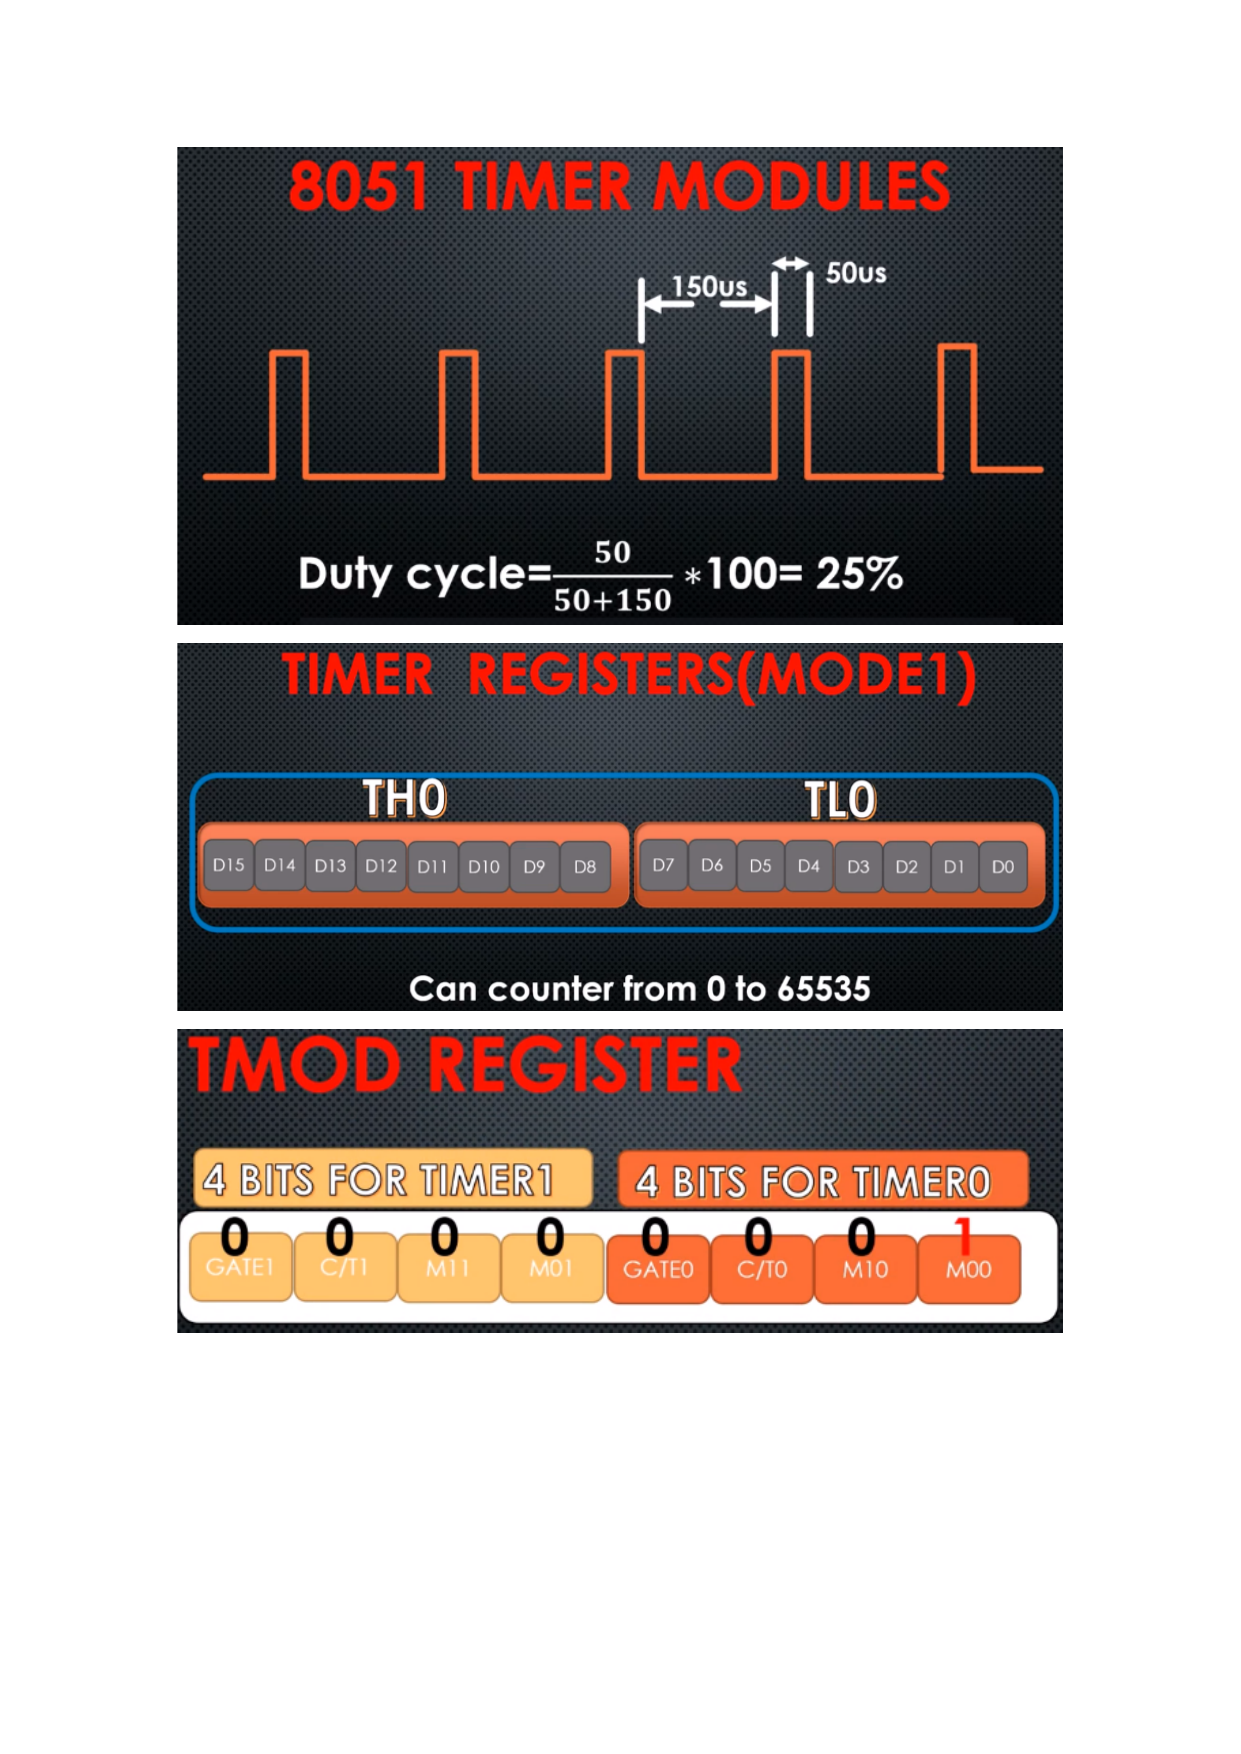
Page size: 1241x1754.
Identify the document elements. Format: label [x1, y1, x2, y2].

picture [177, 643, 1063, 1011]
picture [177, 147, 1063, 625]
picture [177, 1029, 1063, 1333]
